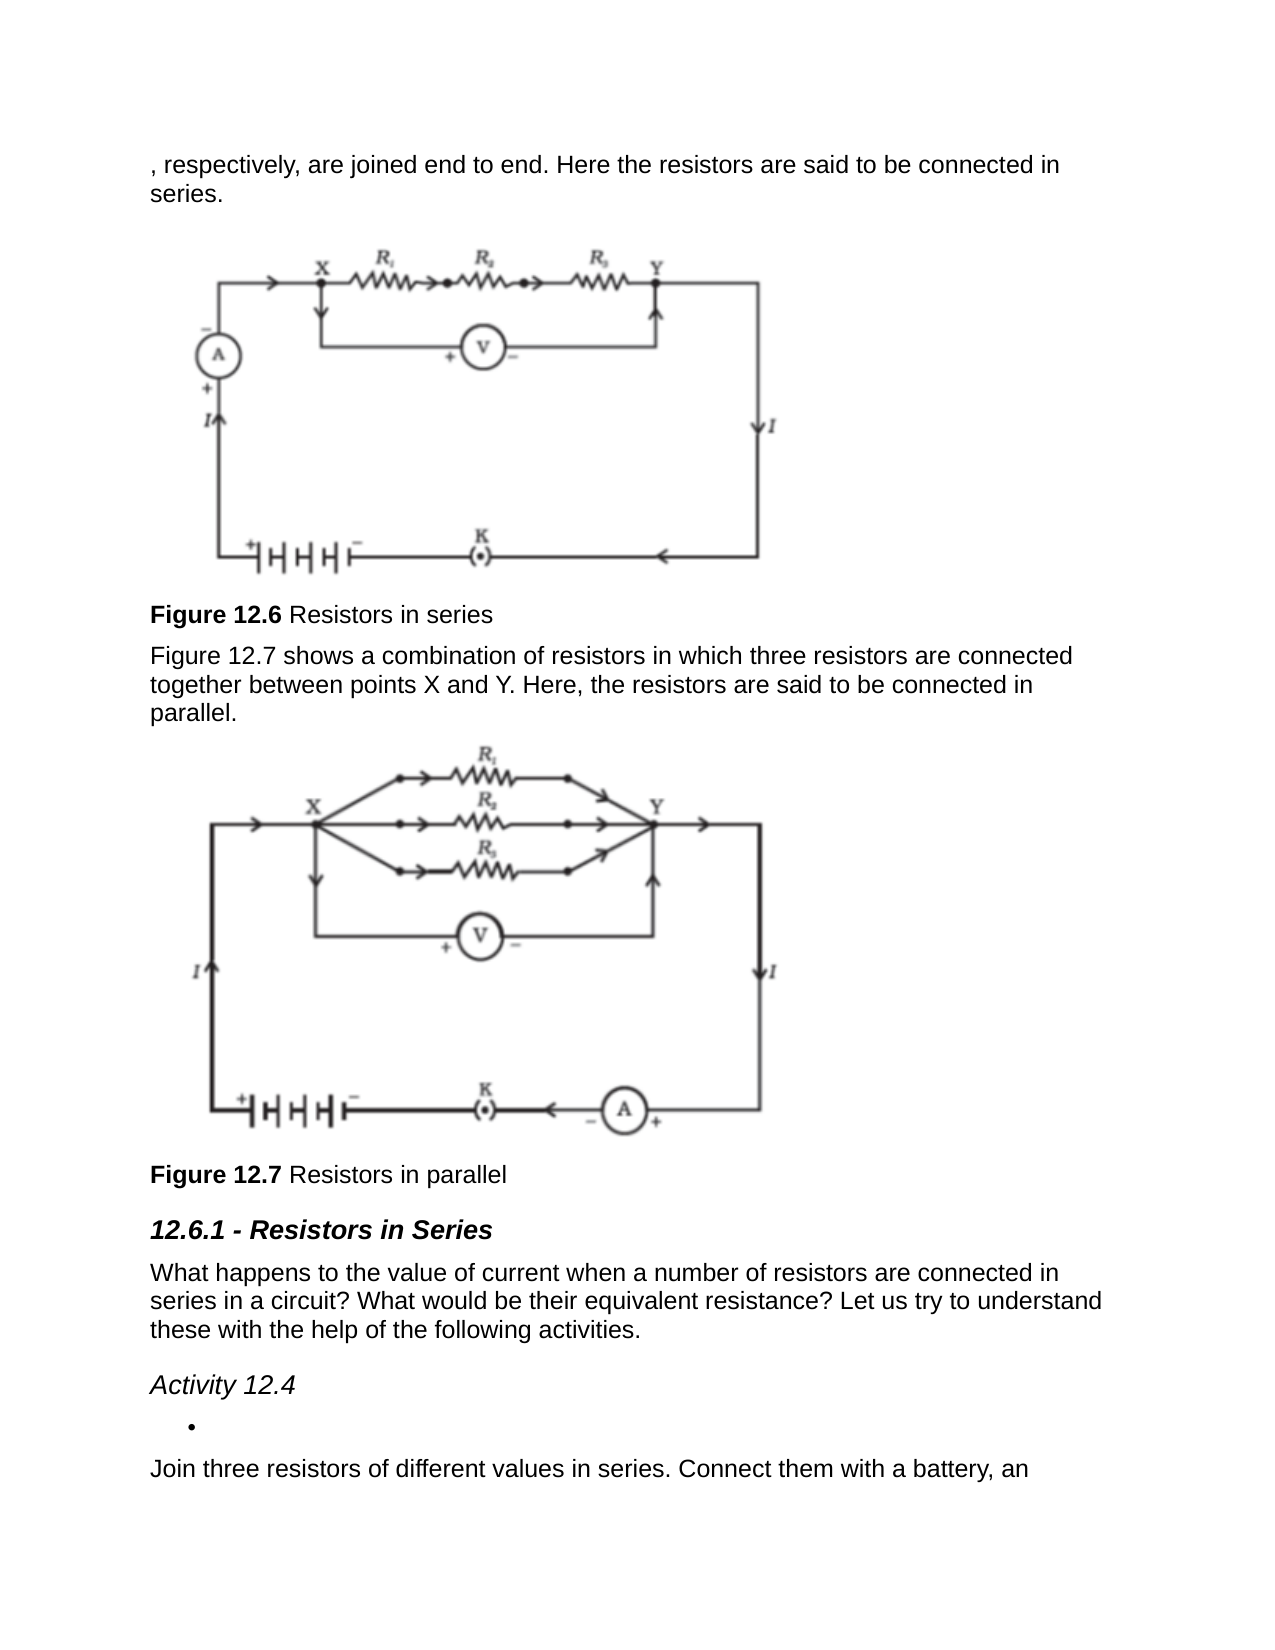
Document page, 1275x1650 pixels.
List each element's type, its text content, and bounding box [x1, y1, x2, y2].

text Figure 12.7 Resistors in parallel [150, 1160, 1125, 1189]
text Figure 12.6 Resistors in series [150, 600, 1125, 628]
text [150, 1454, 1125, 1483]
subtitle Activity 12.4 [150, 1369, 1125, 1400]
subtitle 12.6.1 - Resistors in Series [150, 1214, 1125, 1245]
text Figure 12.7 shows a combination of resistors in which three resistors are connected together between points X and Y. Here, the resistors are said to be connected in parallel. [150, 641, 1125, 727]
text What happens to the value of current when a number of resistors are connected in series in a circuit? What would be their equivalent resistance? Let us try to understand these with the help of the following activities. [150, 1257, 1125, 1344]
picture [150, 739, 916, 1148]
picture [150, 220, 827, 588]
text , respectively, are joined end to end. Here the resistors are said to be connected in series. [150, 150, 1125, 207]
